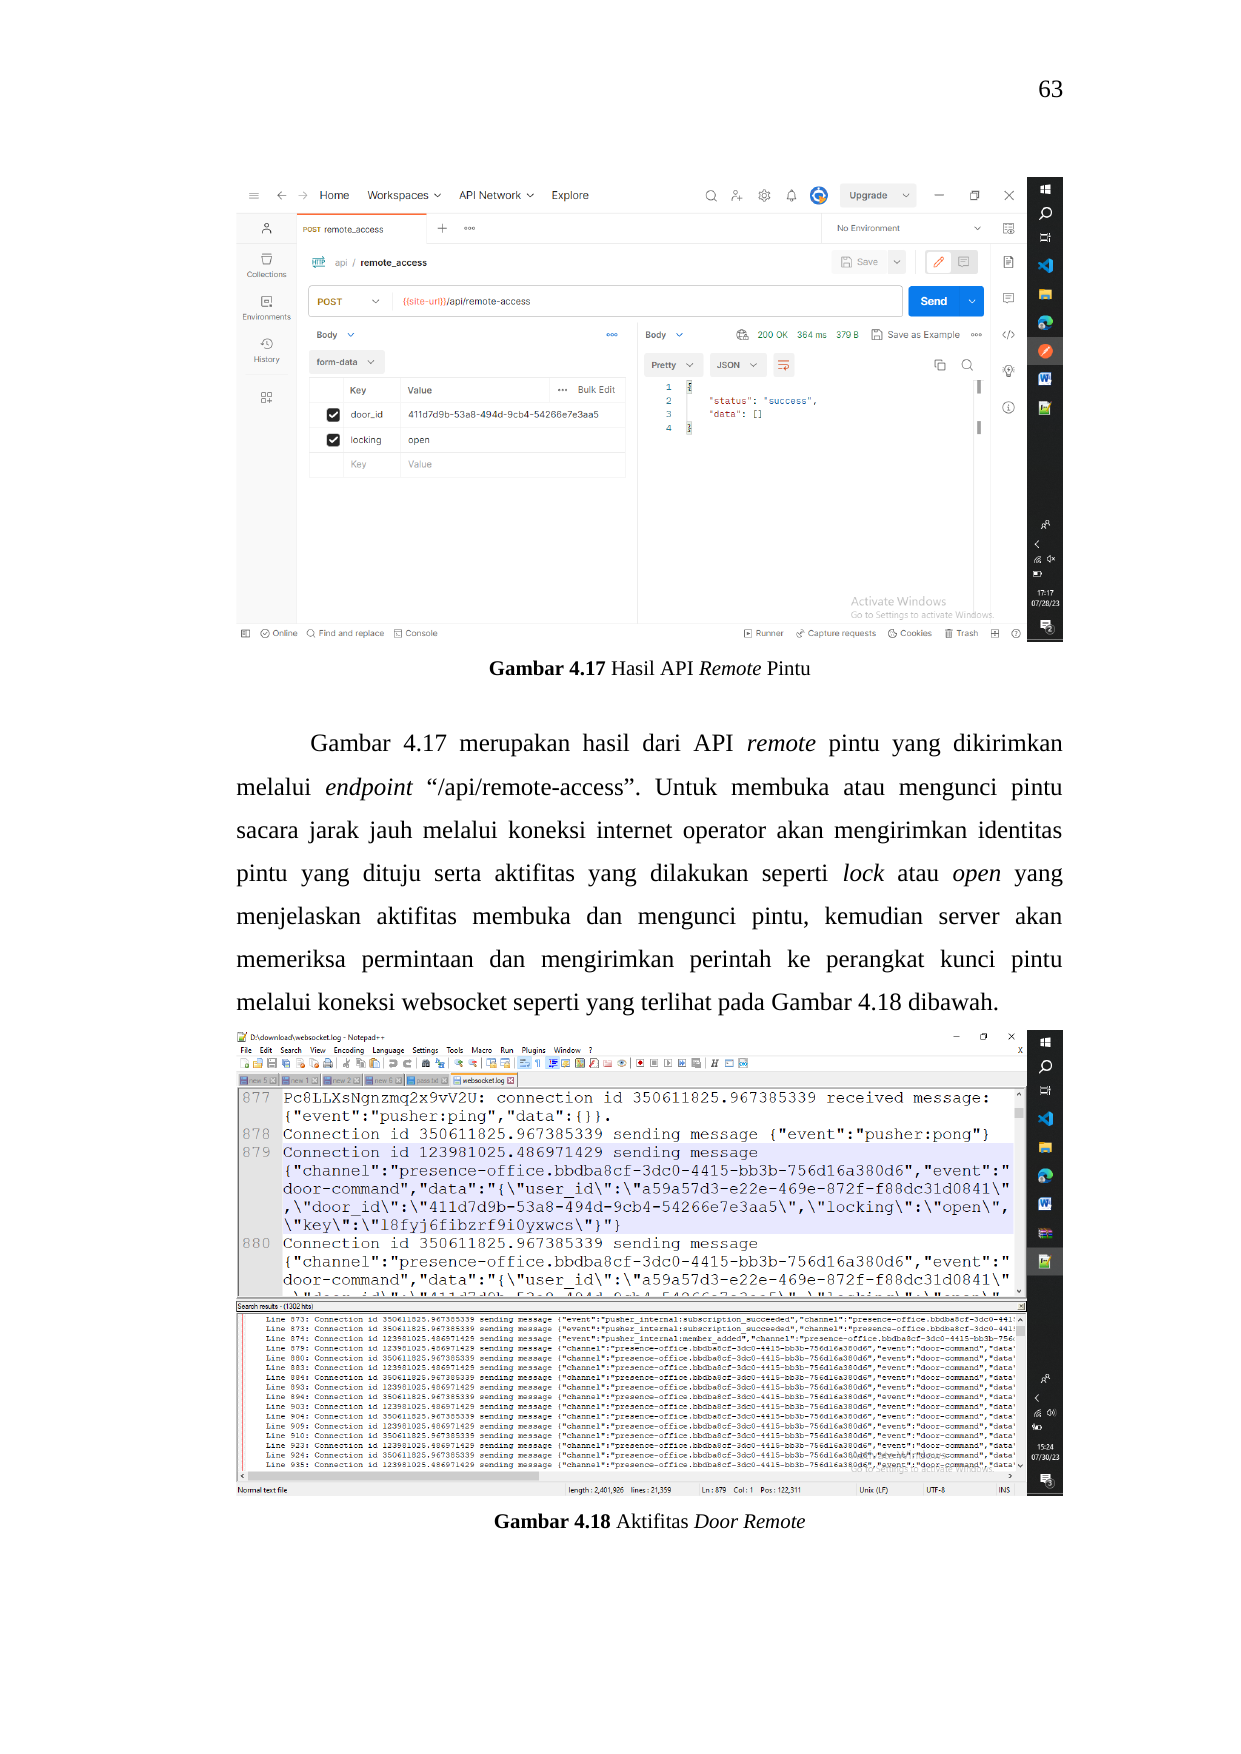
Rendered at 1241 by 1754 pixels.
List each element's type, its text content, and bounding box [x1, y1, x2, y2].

picture [236, 1030, 1063, 1496]
text Gambar 4.17 merupakan hasil dari API remote pintu yang dikirimkan melalui endpoint “/api/remote-access”. Untuk membuka atau mengunci pintu sacara jarak jauh melalui koneksi internet operator akan mengirimkan identitas pintu yang dituju serta aktifitas yang dilakukan seperti lock atau open yang menjelaskan aktifitas membuka dan mengunci pintu, kemudian server akan memeriksa permintaan dan mengirimkan perintah ke perangkat kunci pintu melalui koneksi websocket seperti yang terlihat pada Gambar 4.18 dibawah. [236, 728, 1063, 1016]
picture [236, 177, 1063, 642]
text Gambar 4.18 Aktifitas Door Remote [236, 1509, 1063, 1533]
text Gambar 4.17 Hasil API Remote Pintu [236, 656, 1063, 680]
